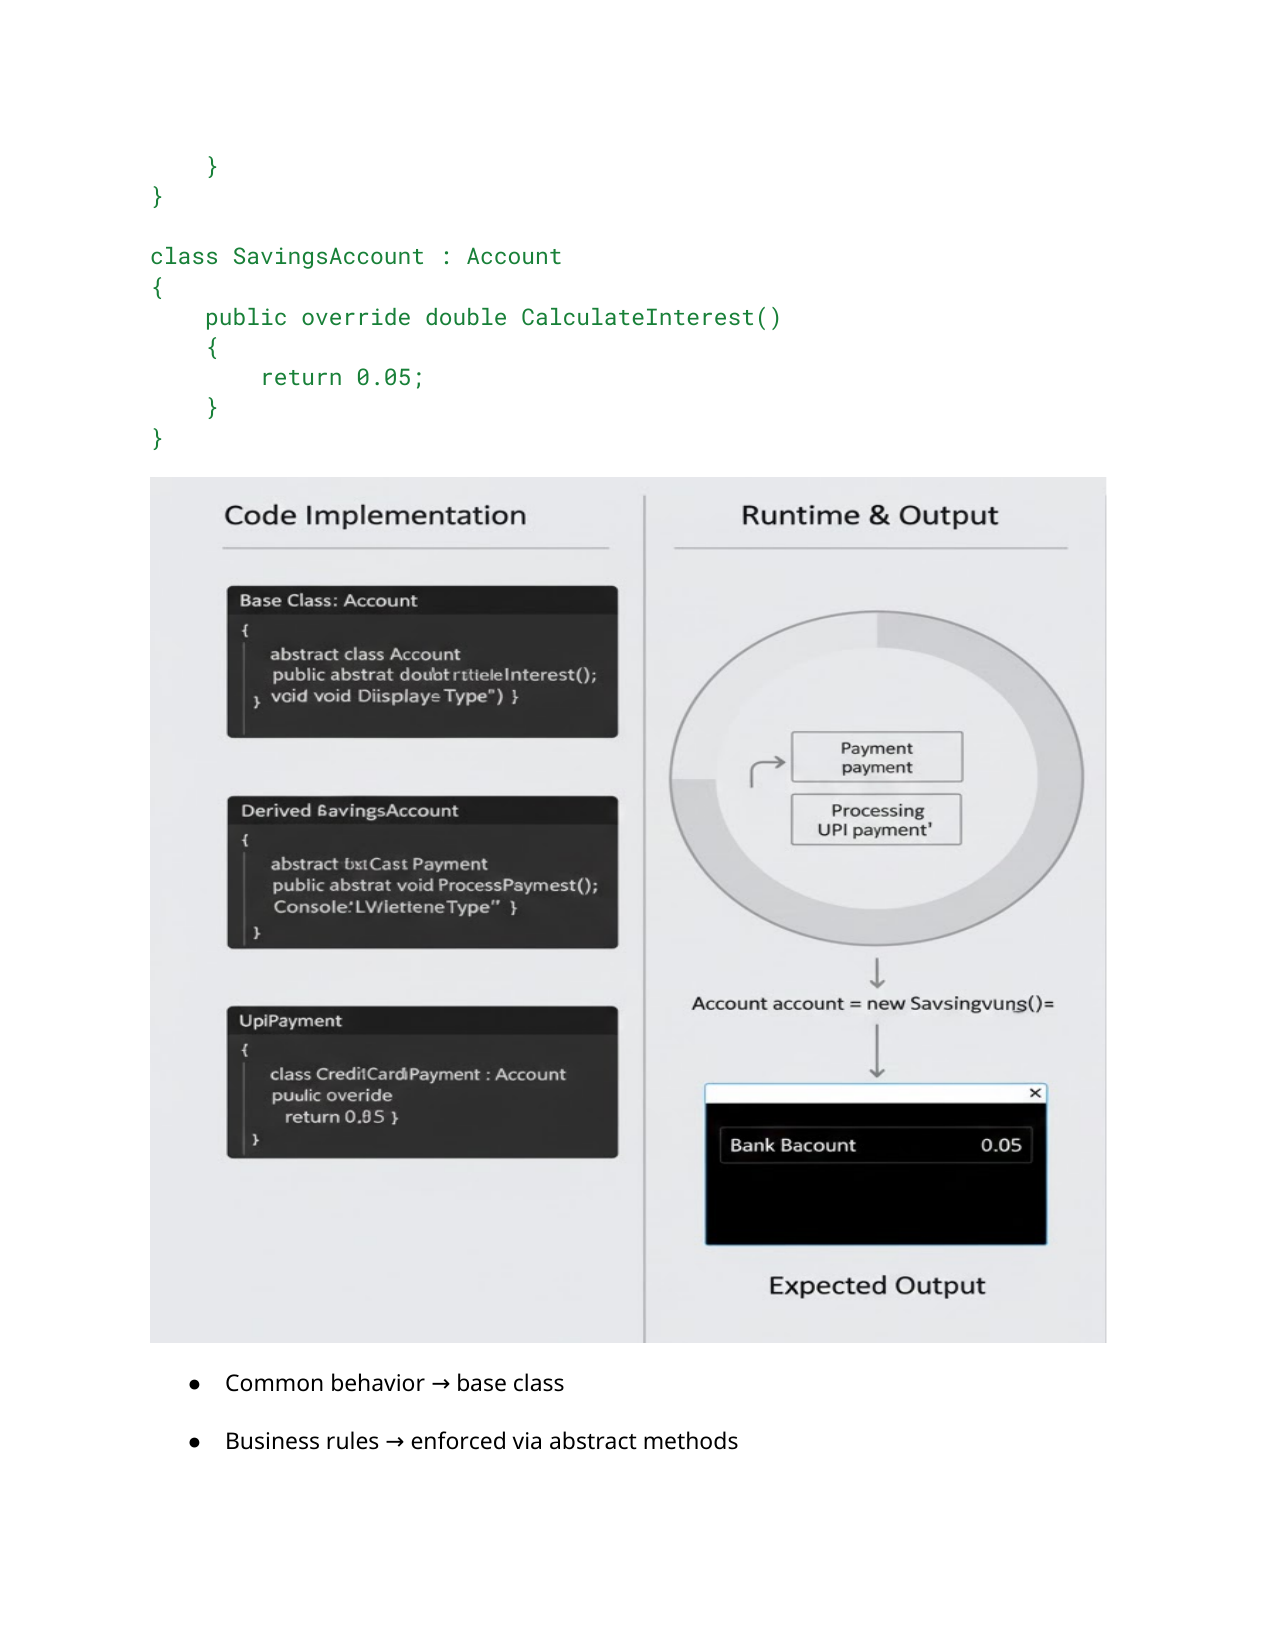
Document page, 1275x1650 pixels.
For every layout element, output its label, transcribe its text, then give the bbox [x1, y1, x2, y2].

text { [150, 331, 1125, 361]
text } [150, 180, 1125, 210]
text class SavingsAccount : Account [150, 241, 1125, 271]
text { [150, 271, 1125, 301]
list Common behavior → base class [187, 1367, 1125, 1425]
text return 0.05; [150, 361, 1125, 392]
text } [150, 422, 1125, 452]
list Business rules → enforced via abstract methods [187, 1425, 1125, 1456]
text public override double CalculateInterest() [150, 301, 1125, 331]
text } [150, 392, 1125, 422]
picture [150, 477, 1107, 1343]
text } [150, 150, 1125, 180]
